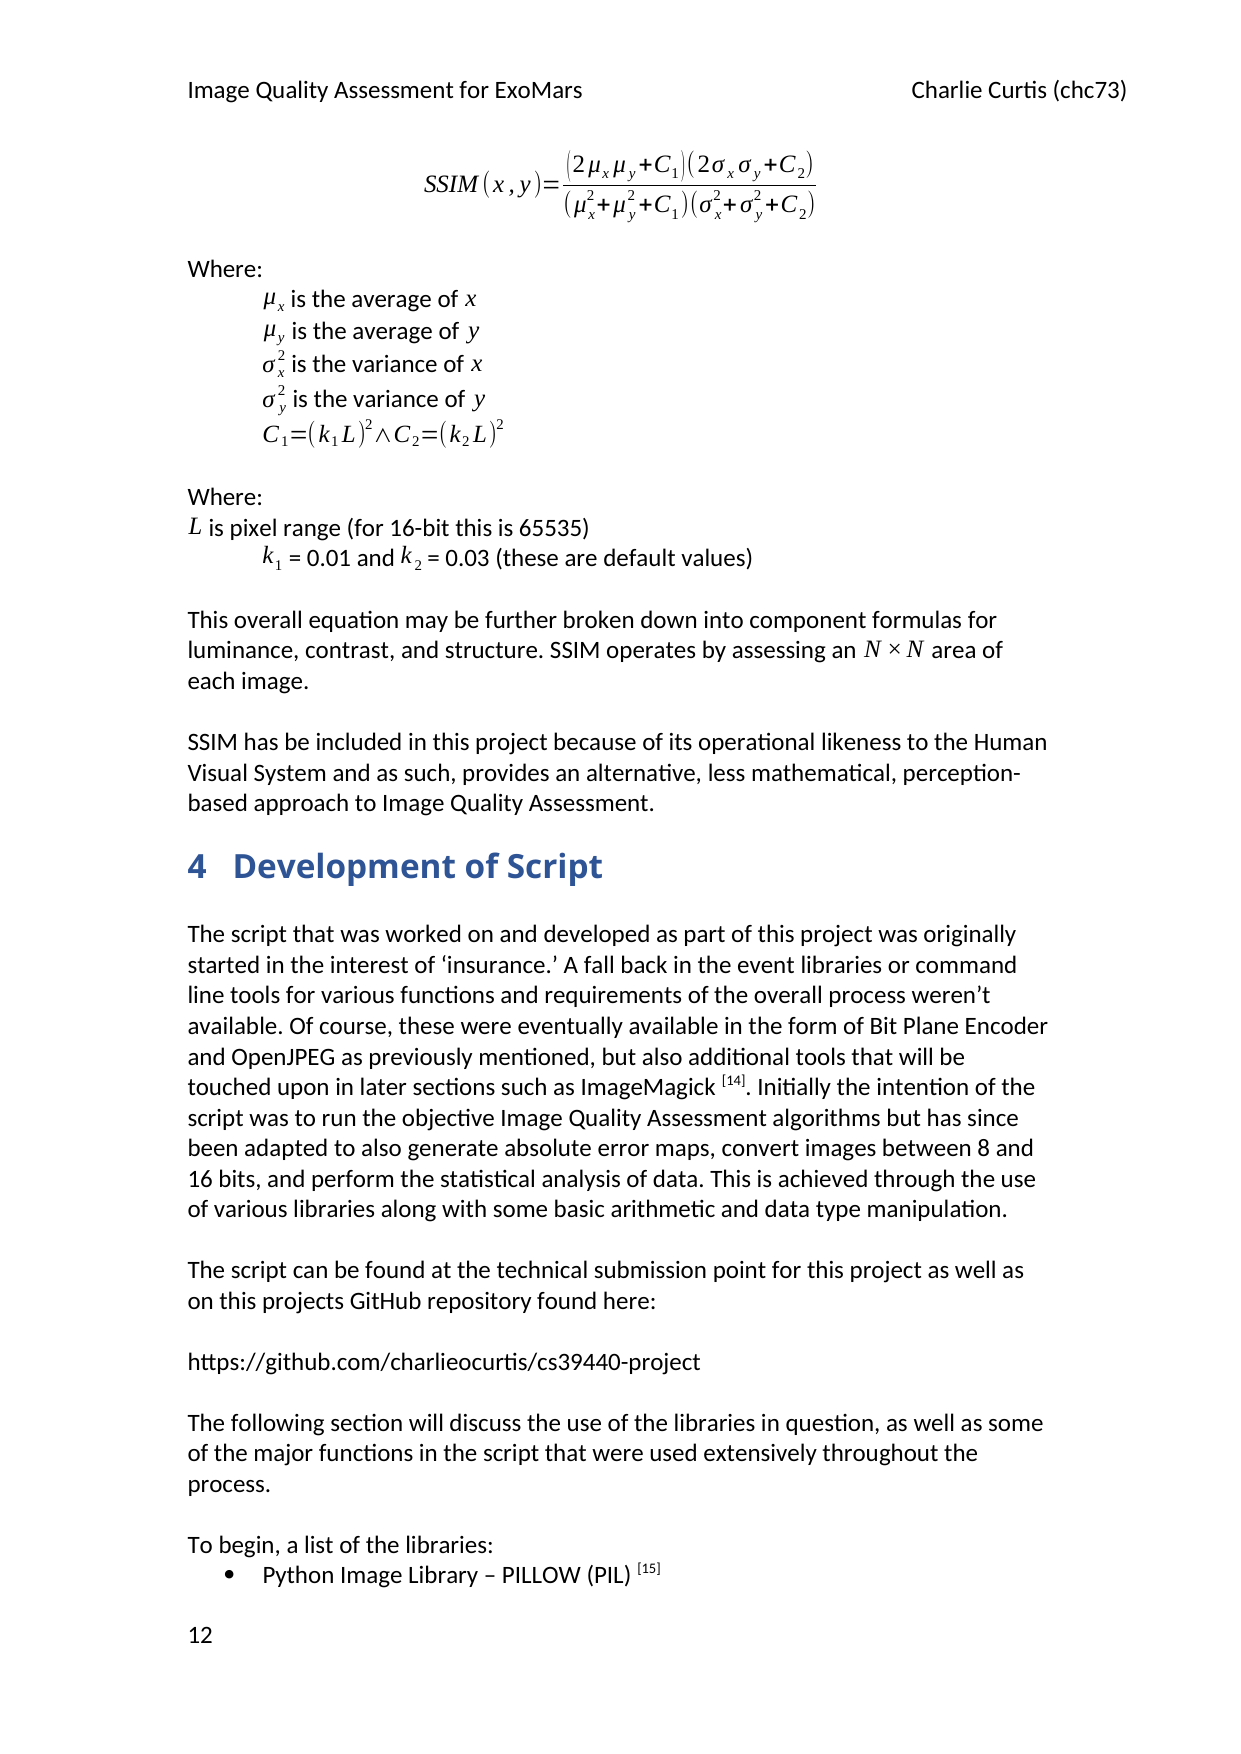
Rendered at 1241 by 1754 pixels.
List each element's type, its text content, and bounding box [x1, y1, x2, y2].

text SSIM has be included in this project because of its operational likeness to the Human Visual System and as such, provides an alternative, less mathematical, perception-based approach to Image Quality Assessment. [187, 726, 1053, 818]
text = 0.01 and = 0.03 (these are default values) [262, 542, 1053, 573]
text The script that was worked on and developed as part of this project was originally started in the interest of ‘insurance.’ A fall back in the event libraries or command line tools for various functions and requirements of the overall process weren’t available. Of course, these were eventually available in the form of Bit Plane Encoder and OpenJPEG as previously mentioned, but also additional tools that will be touched upon in later sections such as ImageMagick [14]. Initially the intention of the script was to run the objective Image Quality Assessment algorithms but has since been adapted to also generate absolute error maps, convert images between 8 and 16 bits, and perform the statistical analysis of data. This is achieved through the use of various libraries along with some basic arithmetic and data type manipulation. [187, 919, 1053, 1224]
text is the variance of [187, 381, 1053, 416]
text The following section will discuss the use of the libraries in question, as well as some of the major functions in the script that were used extensively throughout the process. [187, 1407, 1053, 1498]
text This overall equation may be further broken down into component formulas for luminance, contrast, and structure. SSIM operates by assessing an area of each image. [187, 604, 1053, 696]
text is the average of [187, 283, 1053, 314]
text The script can be found at the technical submission point for this project as well as on this projects GitHub repository found here: [187, 1254, 1053, 1315]
text Where: [187, 253, 1053, 283]
text Where: [187, 481, 1053, 512]
subtitle Development of Script [187, 843, 1053, 888]
list Python Image Library – PILLOW (PIL) [15] [225, 1559, 1053, 1590]
text To begin, a list of the libraries: [187, 1529, 1053, 1559]
text https://github.com/charlieocurtis/cs39440-project [187, 1346, 1053, 1376]
text is the variance of [187, 346, 1053, 381]
text is pixel range (for 16-bit this is 65535) [187, 512, 1053, 542]
text is the average of [187, 314, 1053, 346]
